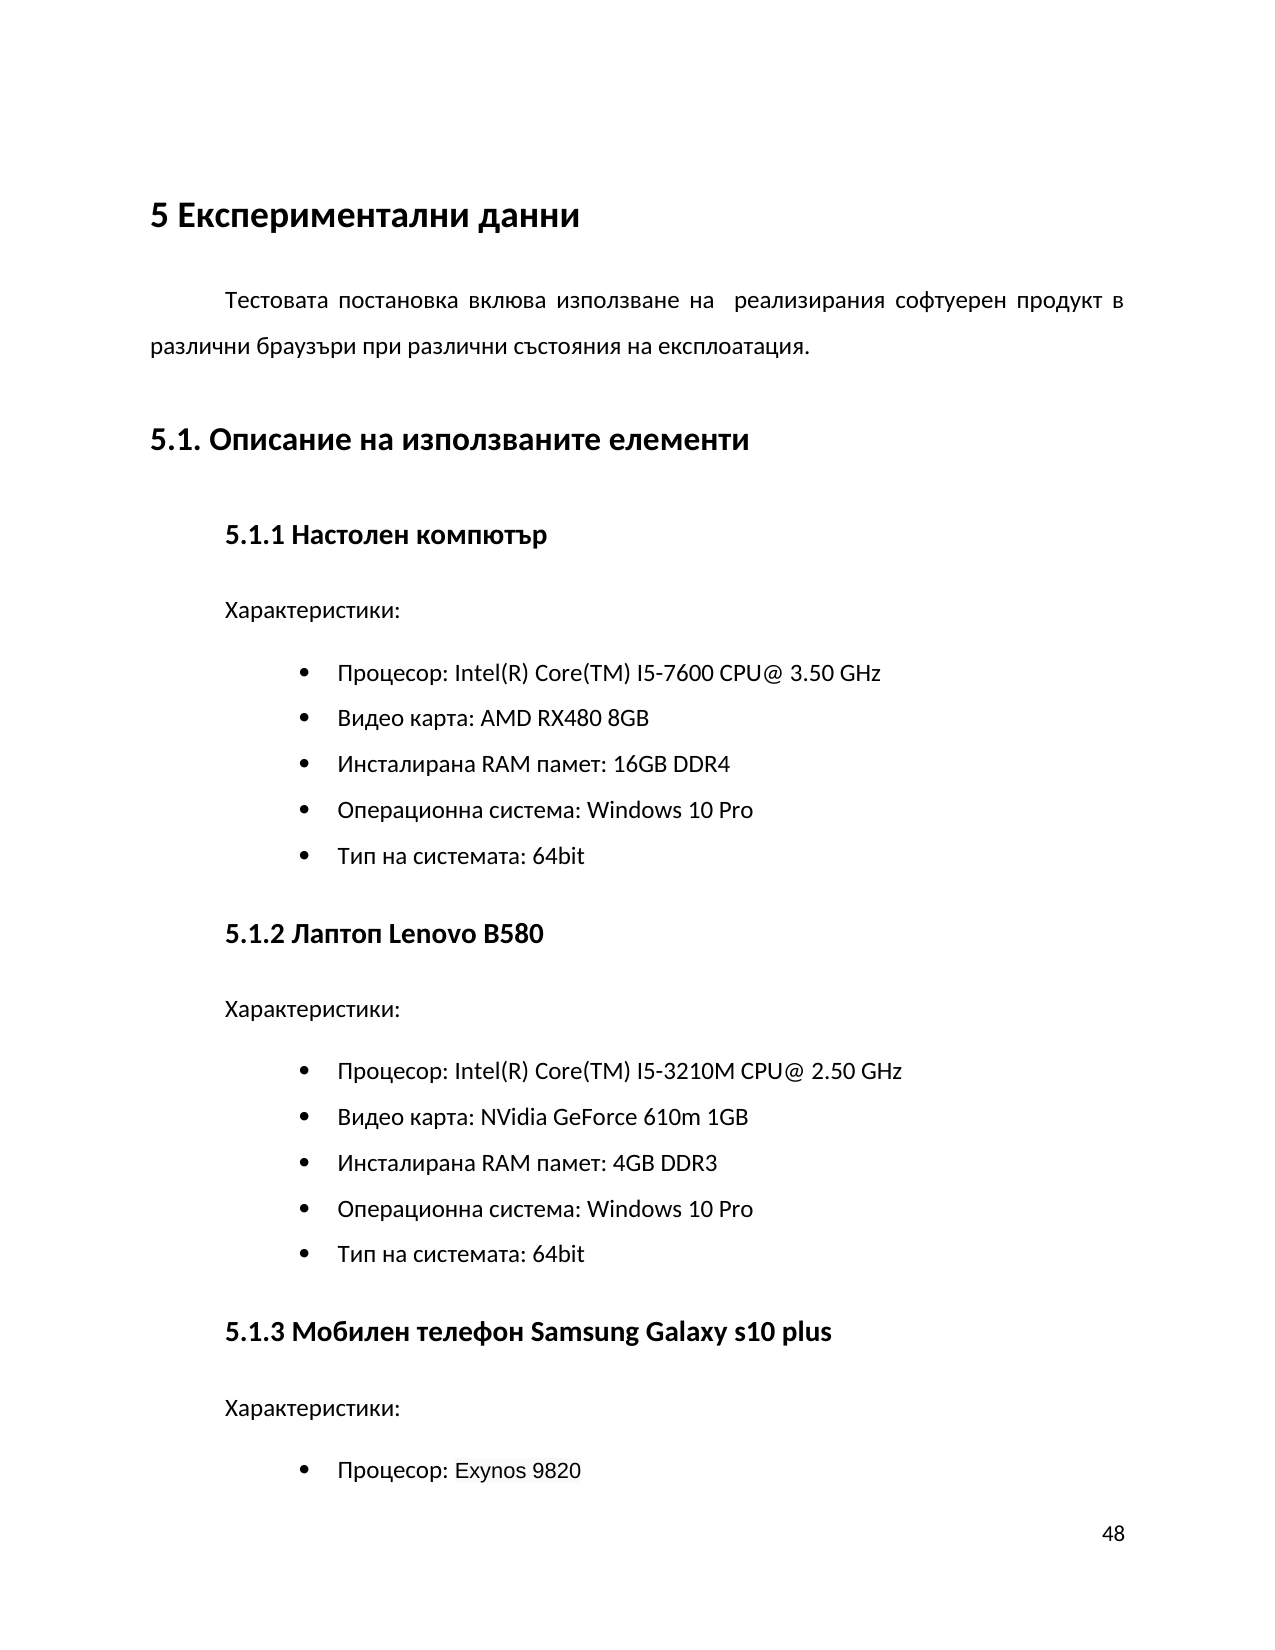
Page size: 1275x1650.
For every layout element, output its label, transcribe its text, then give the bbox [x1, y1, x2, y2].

text Характеристики: [150, 993, 1125, 1024]
text Характеристики: [150, 1392, 1125, 1422]
subtitle 5.1.1 Настолен компютър [225, 516, 1125, 552]
list Видео карта: AMD RX480 8GB [300, 703, 1125, 733]
list Процесор: Intel(R) Core(TM) I5-3210М CPU@ 2.50 GHz [300, 1056, 1125, 1086]
list Операционна система: Windows 10 Pro [300, 794, 1125, 824]
text Характеристики: [150, 594, 1125, 625]
list Инсталирана RAM памет: 16GB DDR4 [300, 748, 1125, 779]
list Тип на системата: 64bit [300, 1238, 1125, 1269]
subtitle 5.1. Описание на използваните елементи [150, 417, 1125, 458]
text Тестовата постановка вклюва използване на реализирания софтуерен продукт в различни браузъри при различни състояния на експлоатация. [150, 284, 1125, 361]
list Инсталирана RAM памет: 4GB DDR3 [300, 1147, 1125, 1177]
list Процесор: Exynos 9820 [300, 1454, 1125, 1485]
subtitle 5.1.3 Мобилен телефон Samsung Galaxy s10 plus [225, 1313, 1125, 1349]
subtitle 5.1.2 Лаптоп Lenovo B580 [225, 915, 1125, 950]
list Видео карта: NVidia GeForce 610m 1GB [300, 1101, 1125, 1132]
list Процесор: Intel(R) Core(TM) I5-7600 CPU@ 3.50 GHz [300, 657, 1125, 687]
subtitle 5 Експериментални данни [150, 191, 1125, 236]
list Тип на системата: 64bit [300, 840, 1125, 870]
list Операционна система: Windows 10 Pro [300, 1193, 1125, 1223]
